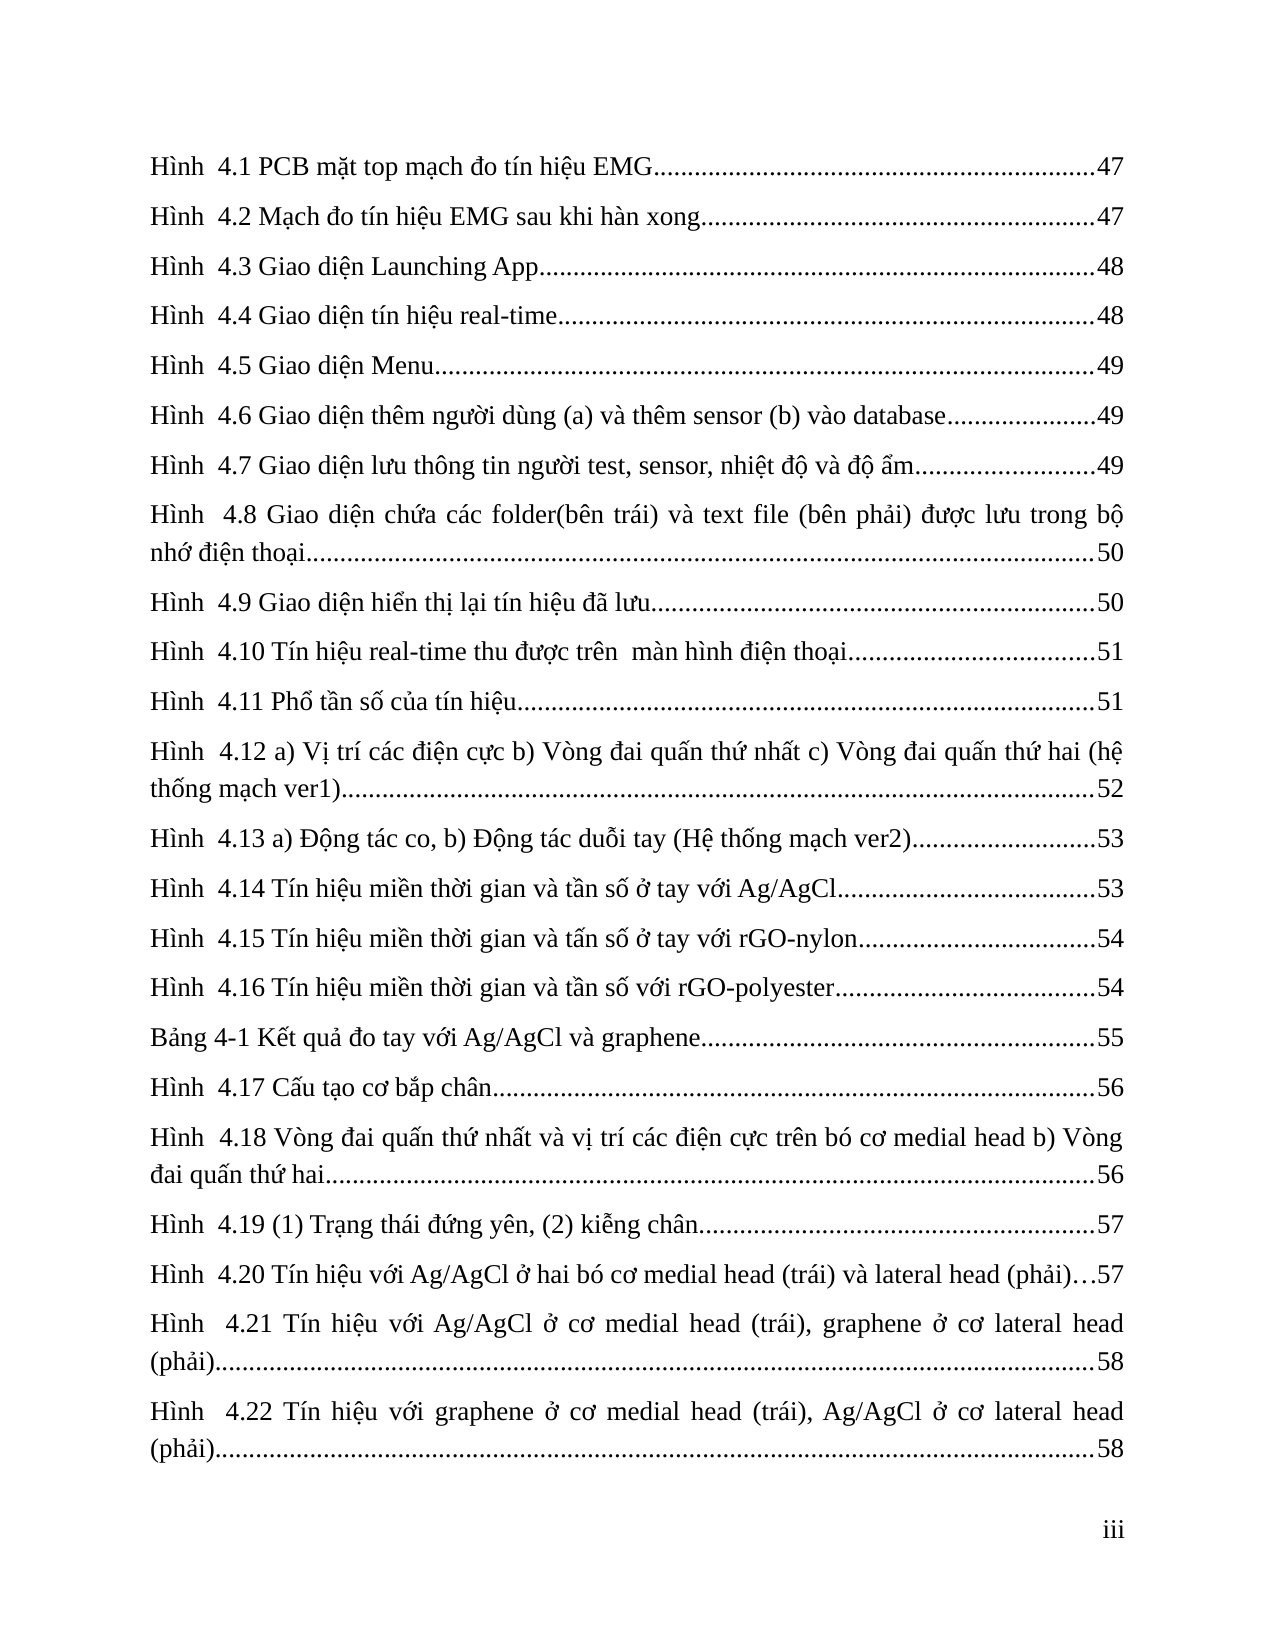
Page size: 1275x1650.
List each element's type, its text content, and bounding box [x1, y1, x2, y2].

text Hình 4.14 Tín hiệu miền thời gian và tần số ở tay với Ag/AgCl 53 [150, 872, 1125, 903]
text Hình 4.2 Mạch đo tín hiệu EMG sau khi hàn xong 47 [150, 200, 1125, 231]
text Hình 4.17 Cấu tạo cơ bắp chân 56 [150, 1071, 1125, 1102]
text Bảng 4-1 Kết quả đo tay với Ag/AgCl và graphene 55 [150, 1021, 1125, 1052]
text Hình 4.20 Tín hiệu với Ag/AgCl ở hai bó cơ medial head (trái) và lateral head (phải) 57 [150, 1258, 1125, 1289]
text Hình 4.10 Tín hiệu real-time thu được trên màn hình điện thoại 51 [150, 635, 1125, 667]
text Hình 4.3 Giao diện Launching App 48 [150, 249, 1125, 281]
text Hình 4.21 Tín hiệu với Ag/AgCl ở cơ medial head (trái), graphene ở cơ lateral head (phải) 58 [150, 1307, 1125, 1376]
text Hình 4.13 a) Động tác co, b) Động tác duỗi tay (Hệ thống mạch ver2) 53 [150, 822, 1125, 853]
text Hình 4.4 Giao diện tín hiệu real-time 48 [150, 299, 1125, 331]
text Hình 4.7 Giao diện lưu thông tin người test, sensor, nhiệt độ và độ ẩm 49 [150, 449, 1125, 480]
text Hình 4.19 (1) Trạng thái đứng yên, (2) kiễng chân. 57 [150, 1208, 1125, 1239]
text Hình 4.6 Giao diện thêm người dùng (a) và thêm sensor (b) vào database 49 [150, 399, 1125, 430]
text Hình 4.1 PCB mặt top mạch đo tín hiệu EMG 47 [150, 150, 1125, 181]
text Hình 4.22 Tín hiệu với graphene ở cơ medial head (trái), Ag/AgCl ở cơ lateral head (phải) 58 [150, 1394, 1125, 1463]
text Hình 4.15 Tín hiệu miền thời gian và tấn số ở tay với rGO-nylon 54 [150, 922, 1125, 953]
text Hình 4.11 Phổ tần số của tín hiệu 51 [150, 685, 1125, 716]
text Hình 4.12 a) Vị trí các điện cực b) Vòng đai quấn thứ nhất c) Vòng đai quấn thứ hai (hệ thống mạch ver1) 52 [150, 735, 1125, 803]
text Hình 4.18 Vòng đai quấn thứ nhất và vị trí các điện cực trên bó cơ medial head b) Vòng đai quấn thứ hai 56 [150, 1121, 1125, 1189]
text Hình 4.16 Tín hiệu miền thời gian và tần số với rGO-polyester 54 [150, 971, 1125, 1003]
text Hình 4.5 Giao diện Menu 49 [150, 349, 1125, 380]
text Hình 4.8 Giao diện chứa các folder(bên trái) và text file (bên phải) được lưu trong bộ nhớ điện thoại 50 [150, 498, 1125, 567]
text Hình 4.9 Giao diện hiển thị lại tín hiệu đã lưu 50 [150, 586, 1125, 617]
